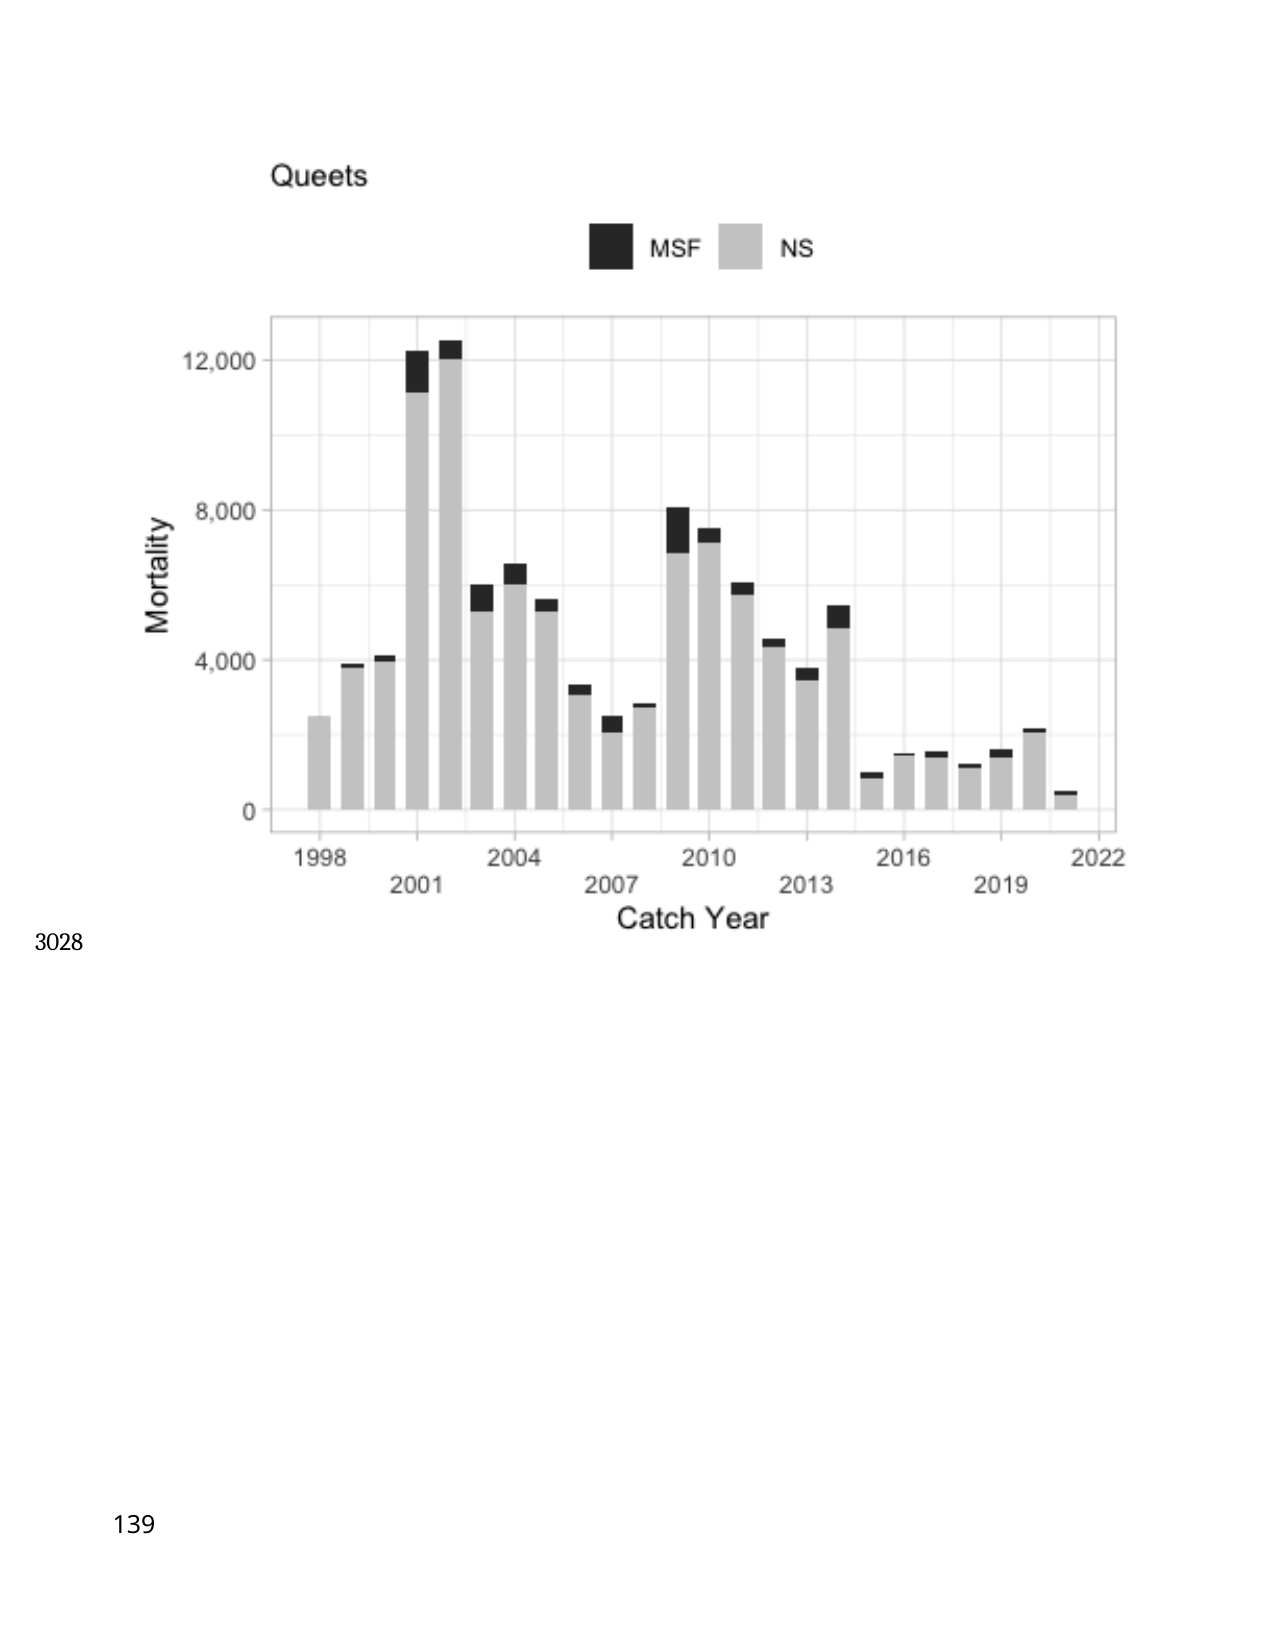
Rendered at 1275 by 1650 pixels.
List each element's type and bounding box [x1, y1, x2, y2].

picture [131, 150, 1132, 950]
